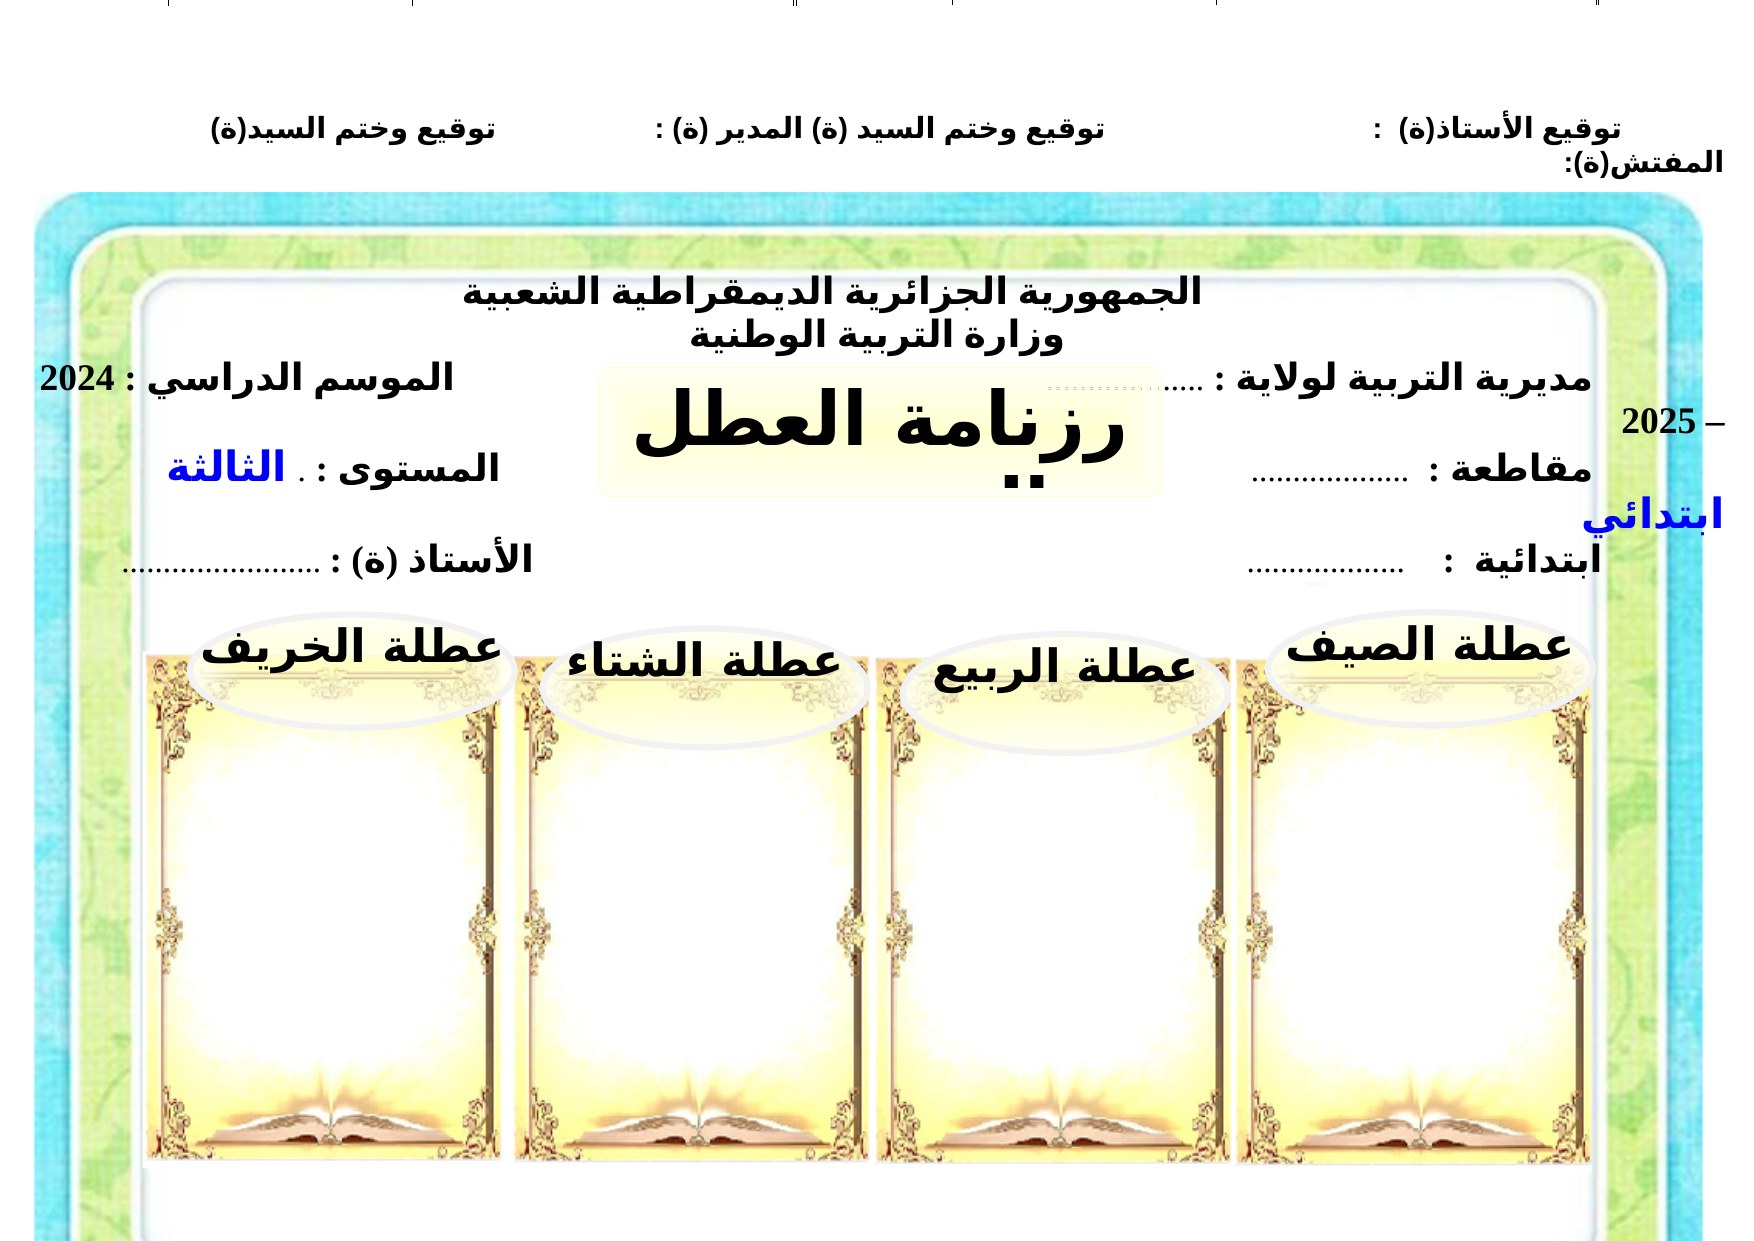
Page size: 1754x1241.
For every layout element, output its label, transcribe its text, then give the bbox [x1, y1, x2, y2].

text ابتدائية : ................... الأستاذ (ة) : ........................ [29, 538, 1724, 581]
text توقيع الأستاذ(ة) : توقيع وختم السيد (ة) المدير (ة) : توقيع وختم السيد(ة) المفتش(ة): [67, 111, 1724, 178]
text مديرية التربية لولاية : ................... الموسم الدراسي : 2024 – 2025 [29, 356, 1724, 442]
picture [30, 192, 1723, 269]
text الجمهورية الجزائرية الديمقراطية الشعبية [29, 269, 1724, 313]
picture [30, 581, 1723, 1241]
text مقاطعة : ................... المستوى : . الثالثة ابتدائي [29, 442, 1724, 538]
text وزارة التربية الوطنية [29, 313, 1724, 356]
